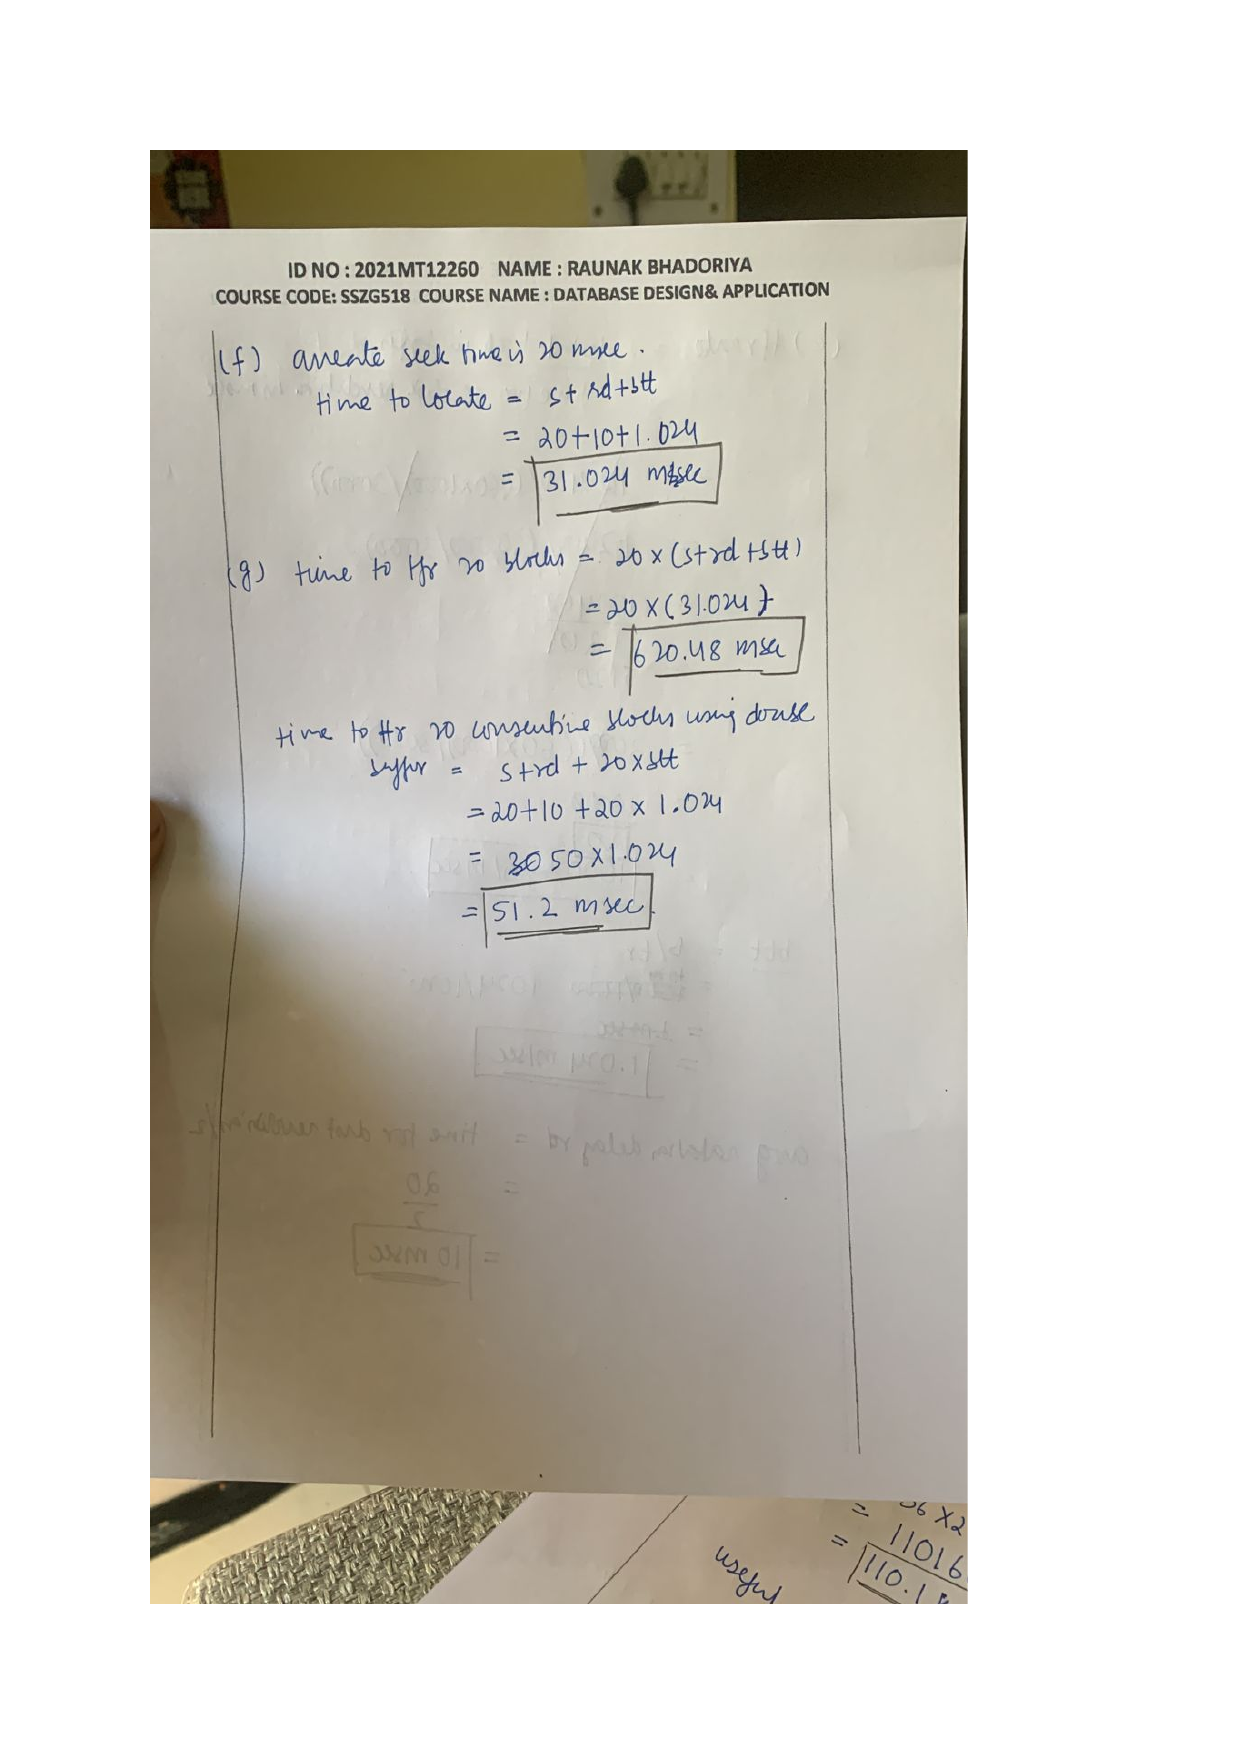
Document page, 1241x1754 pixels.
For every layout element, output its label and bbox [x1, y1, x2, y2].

picture [150, 150, 968, 1604]
